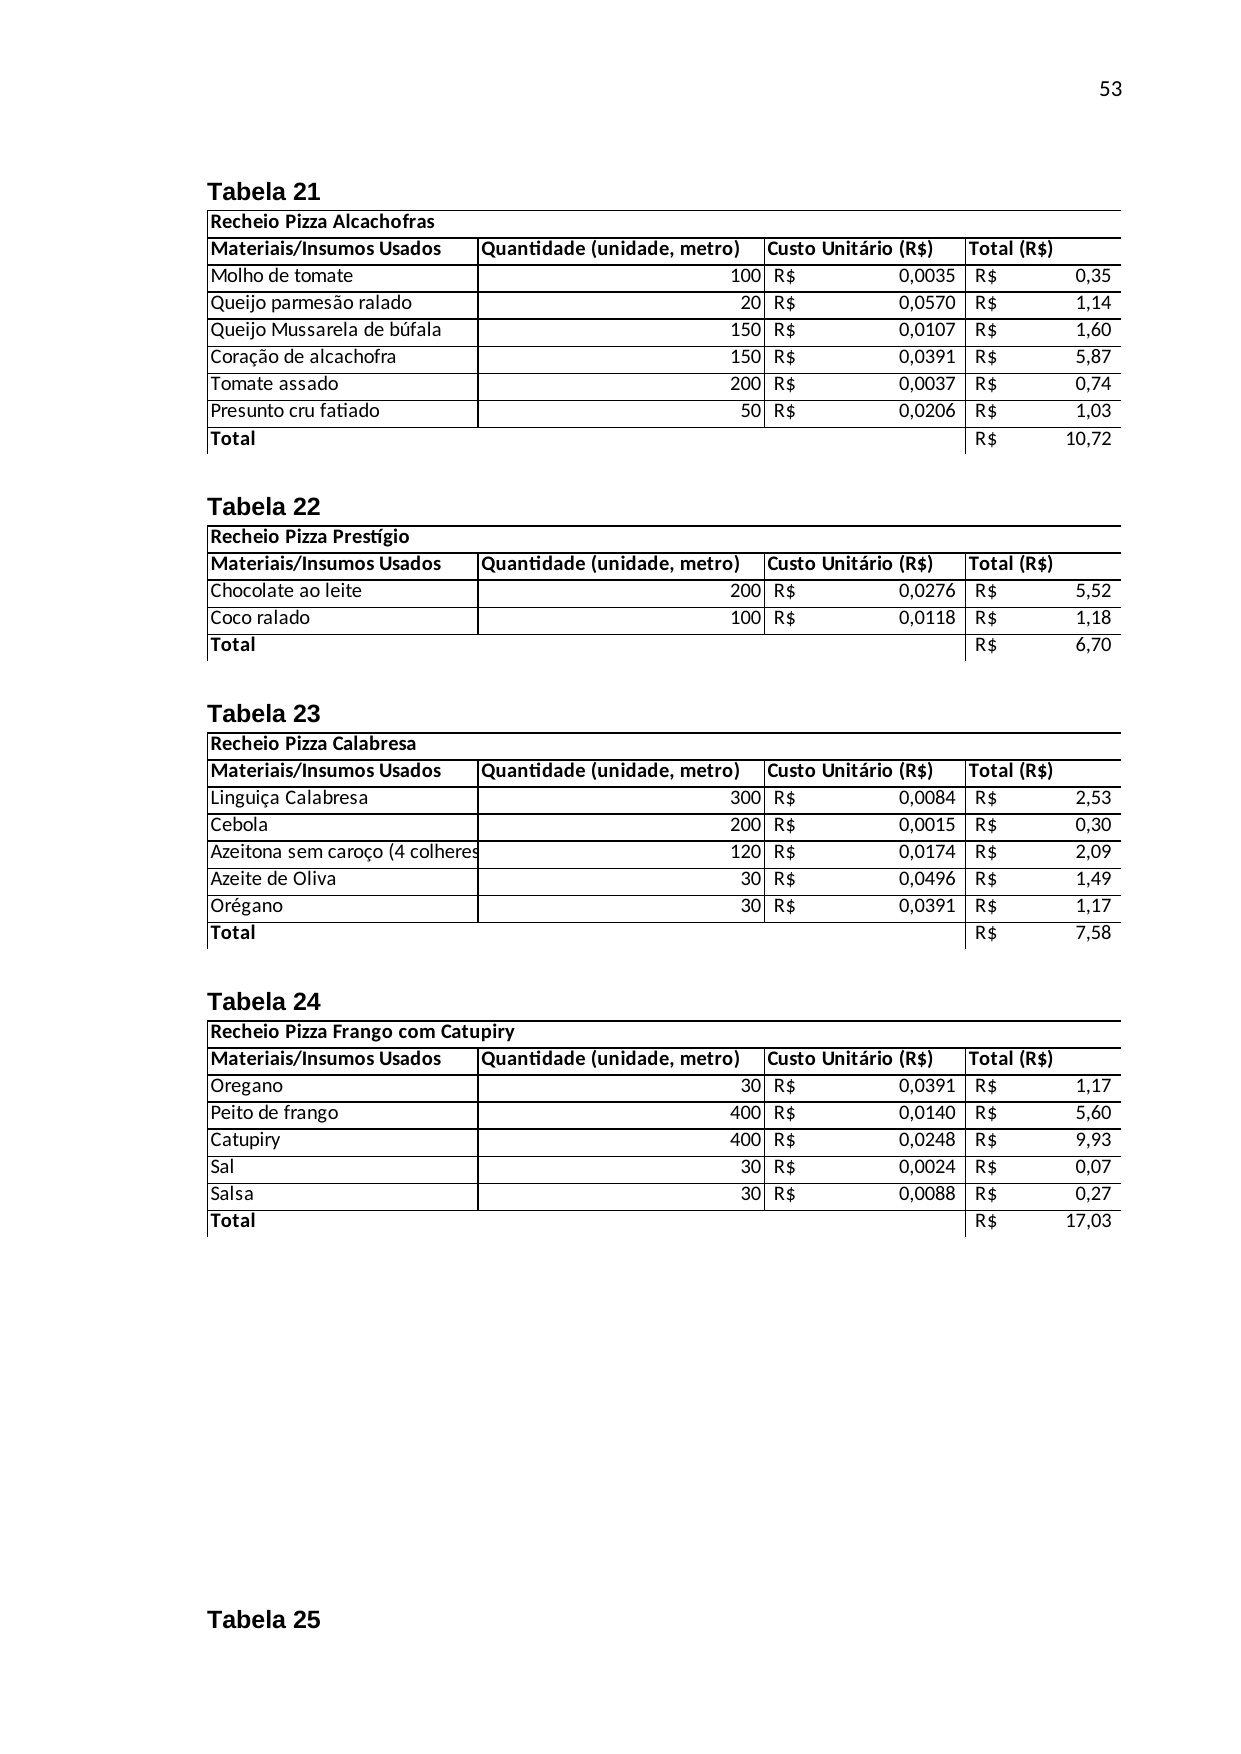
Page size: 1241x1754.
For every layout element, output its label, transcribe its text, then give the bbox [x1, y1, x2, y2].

text Tabela 22 [207, 492, 1122, 521]
text Tabela 21 [207, 177, 1122, 206]
text Tabela 23 [207, 699, 1122, 728]
text Tabela 25 [207, 1606, 1122, 1634]
text Tabela 24 [207, 987, 1122, 1016]
